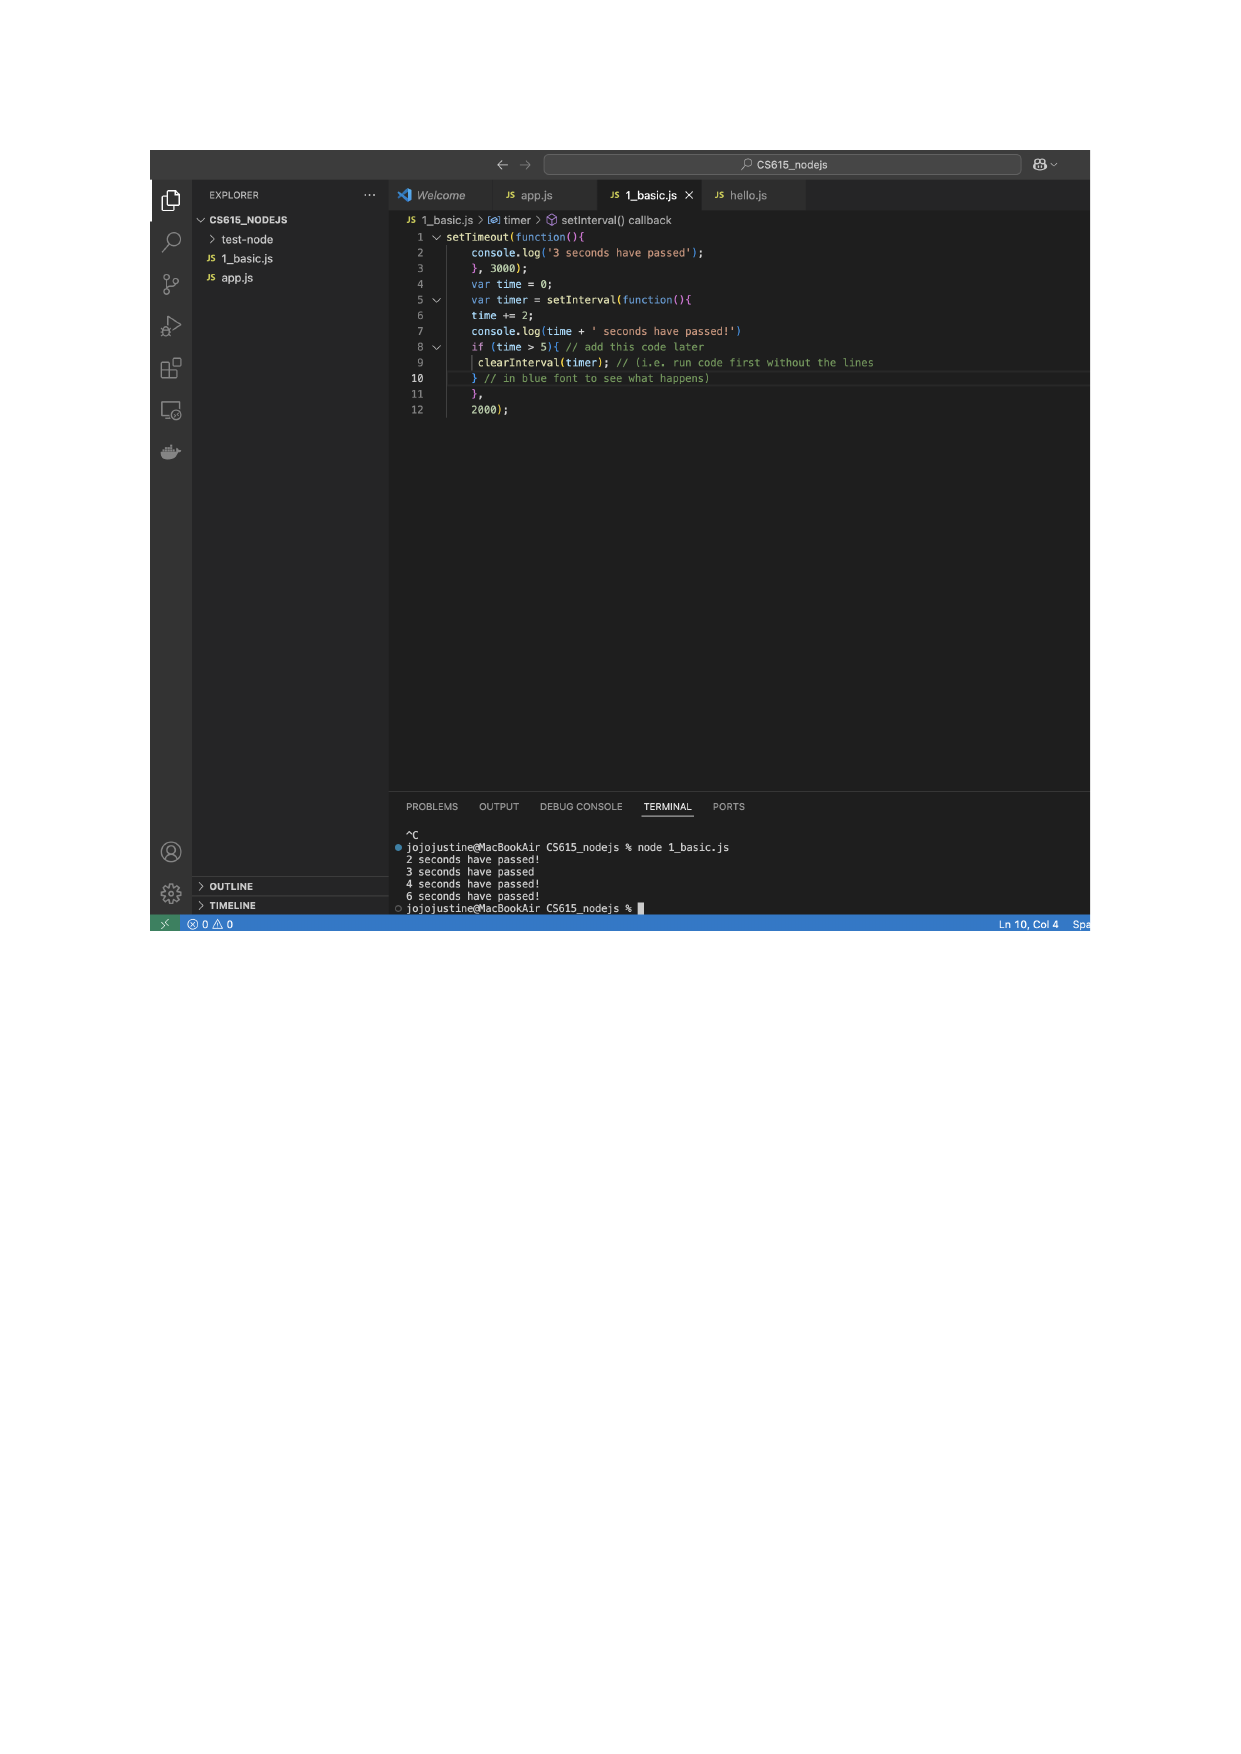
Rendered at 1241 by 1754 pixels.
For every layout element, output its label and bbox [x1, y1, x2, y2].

picture [150, 150, 1091, 931]
